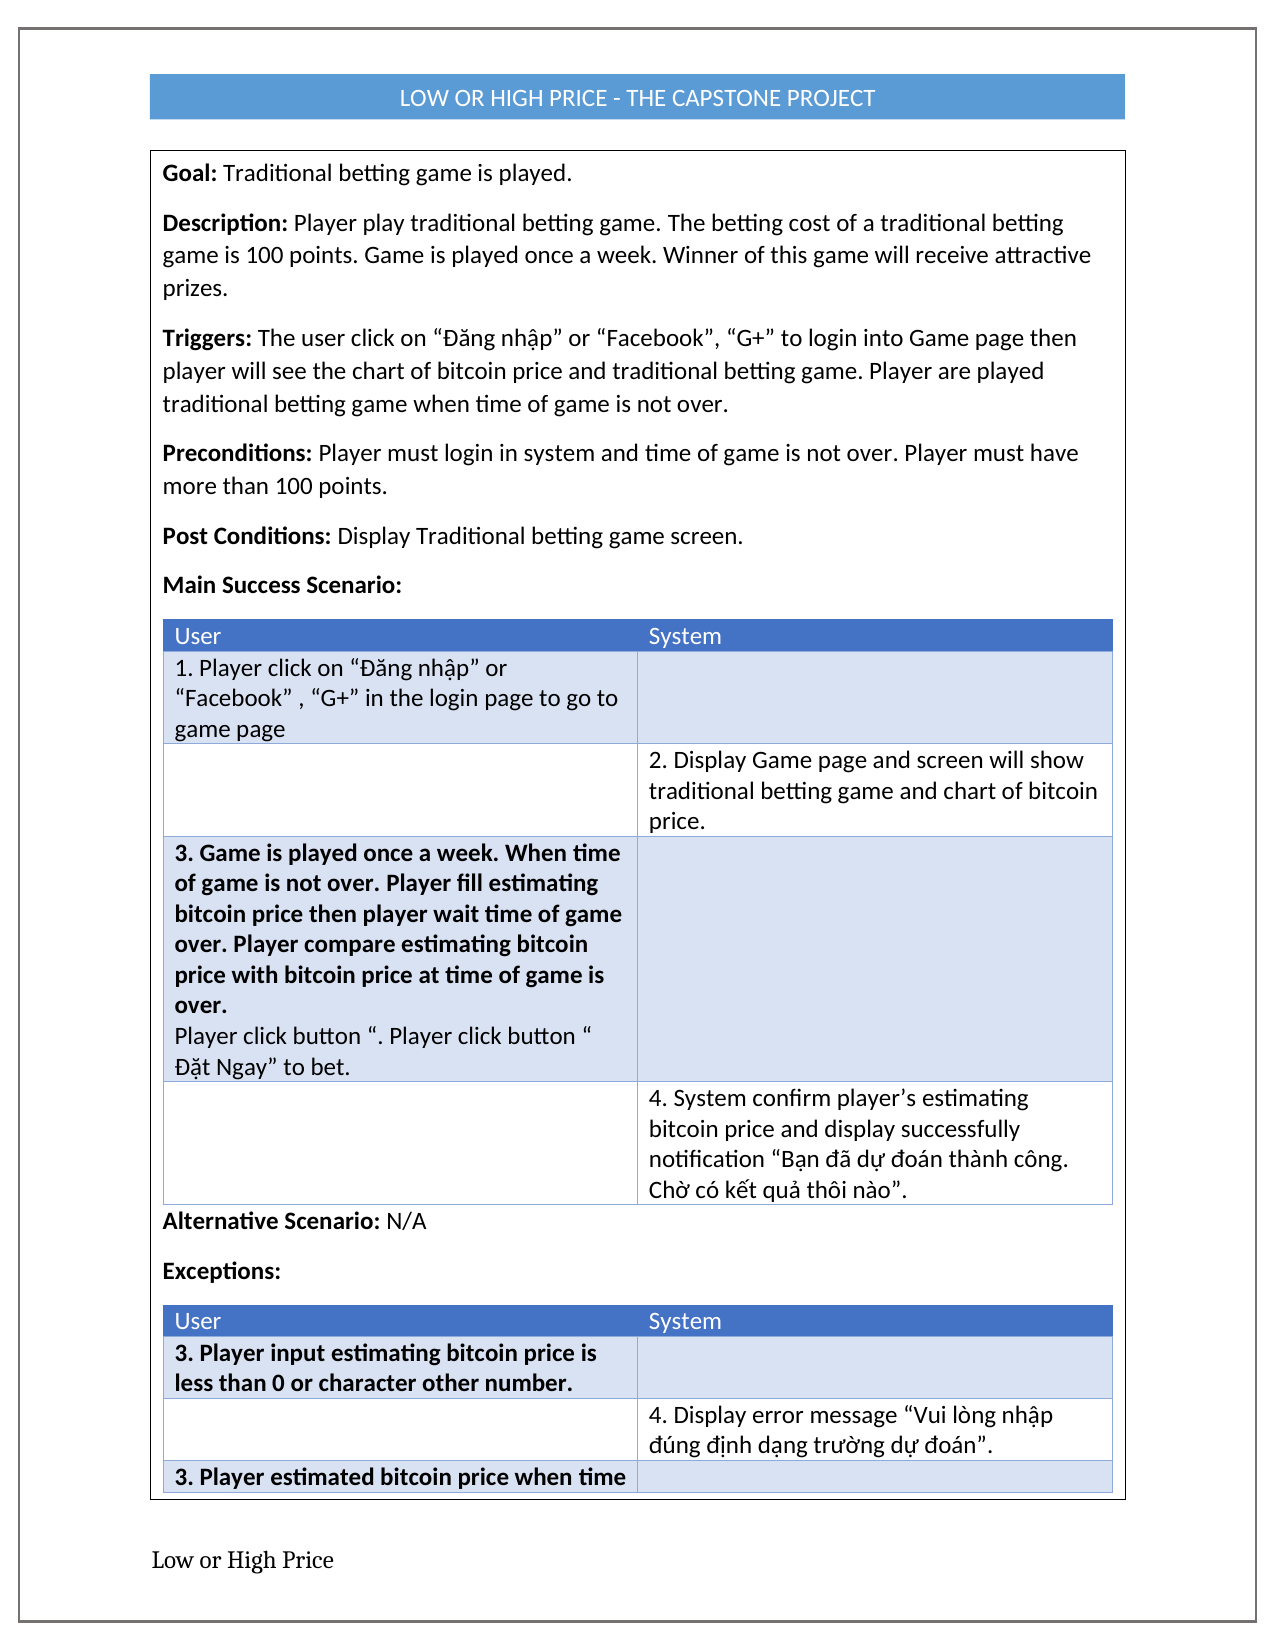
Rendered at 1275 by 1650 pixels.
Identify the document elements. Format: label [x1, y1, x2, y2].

table_cell [151, 151, 1125, 1499]
